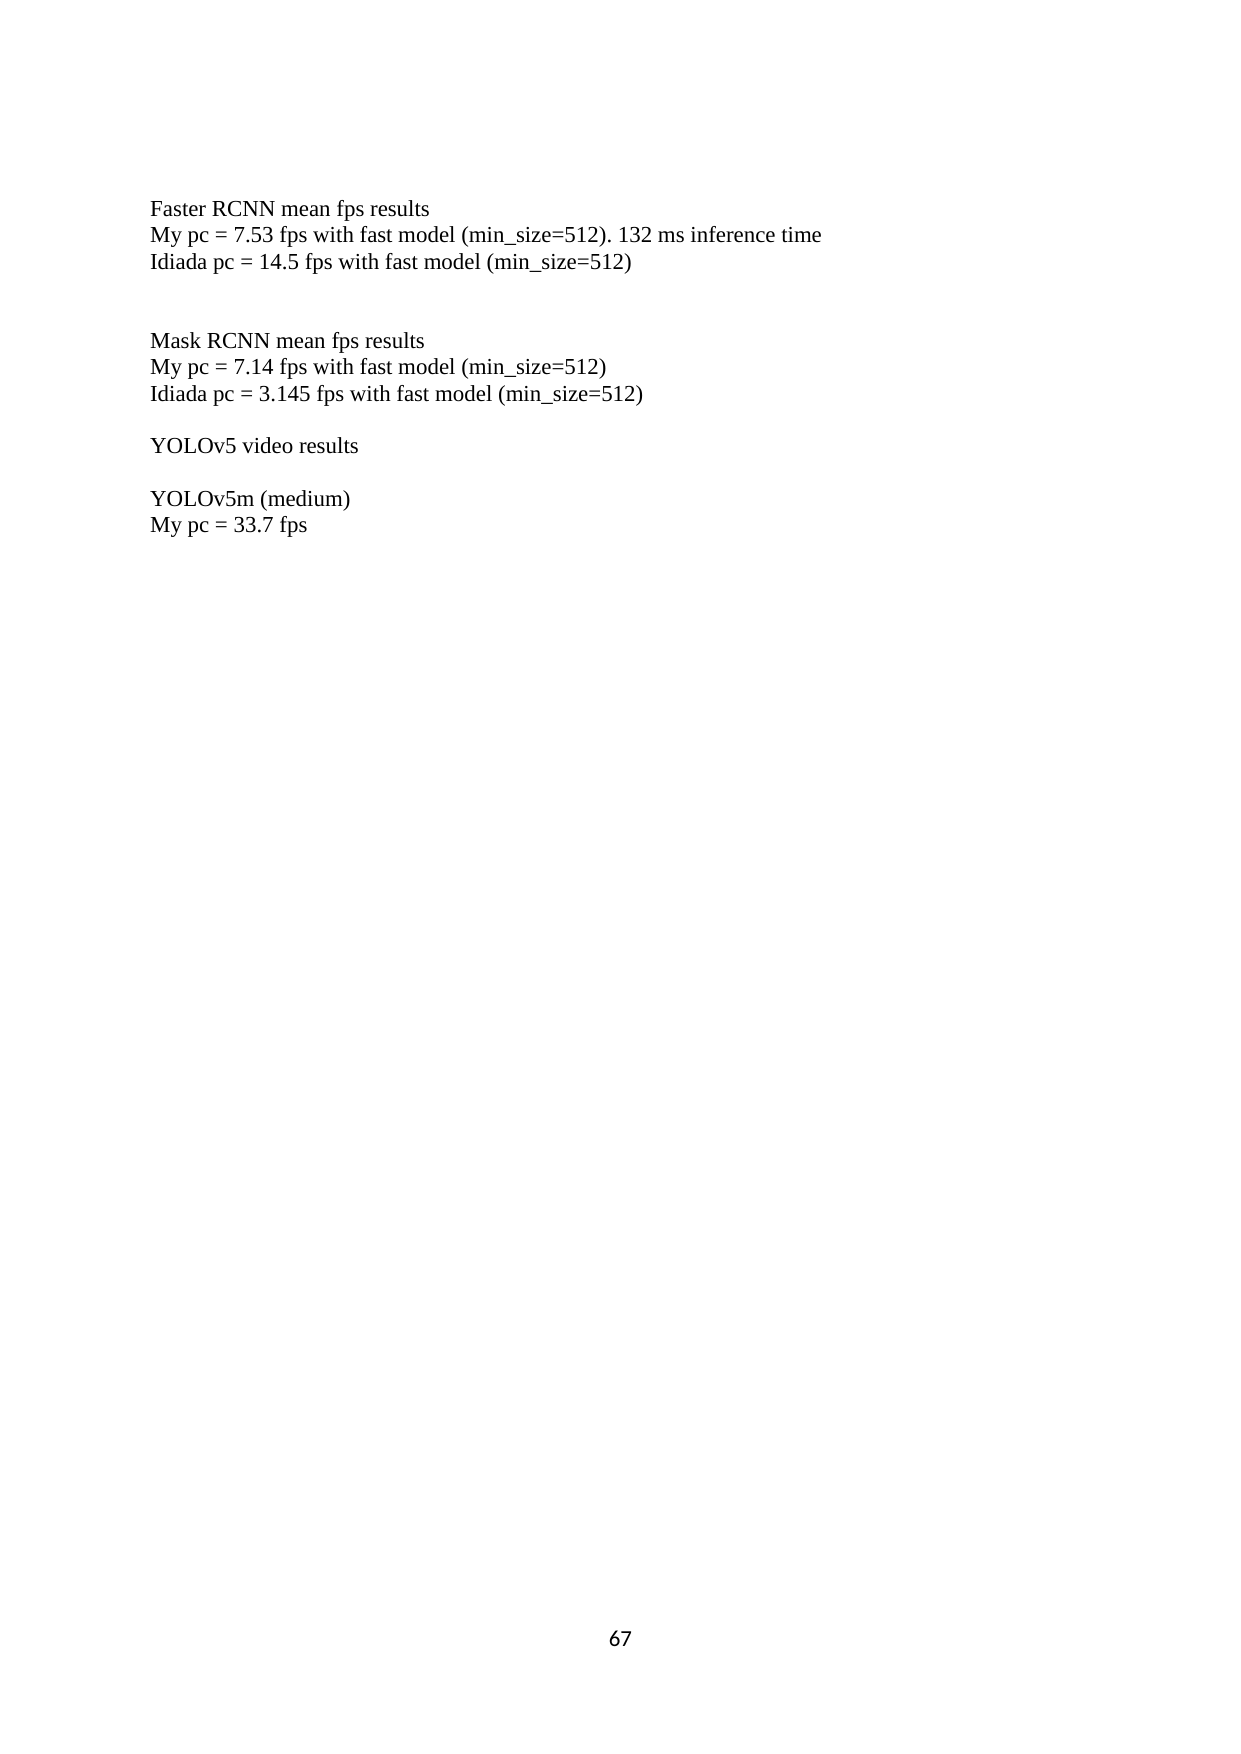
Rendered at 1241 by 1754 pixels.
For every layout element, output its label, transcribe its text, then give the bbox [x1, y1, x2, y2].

text YOLOv5 video results [150, 432, 1090, 459]
text Faster RCNN mean fps results [150, 195, 1090, 221]
text Mask RCNN mean fps results [150, 327, 1090, 353]
text Idiada pc = 14.5 fps with fast model (min_size=512) [150, 248, 1090, 274]
text Idiada pc = 3.145 fps with fast model (min_size=512) [150, 379, 1090, 406]
text YOLOv5m (medium) [150, 485, 1090, 511]
text My pc = 7.53 fps with fast model (min_size=512). 132 ms inference time [150, 221, 1090, 248]
text My pc = 7.14 fps with fast model (min_size=512) [150, 353, 1090, 379]
text My pc = 33.7 fps [150, 511, 1090, 538]
